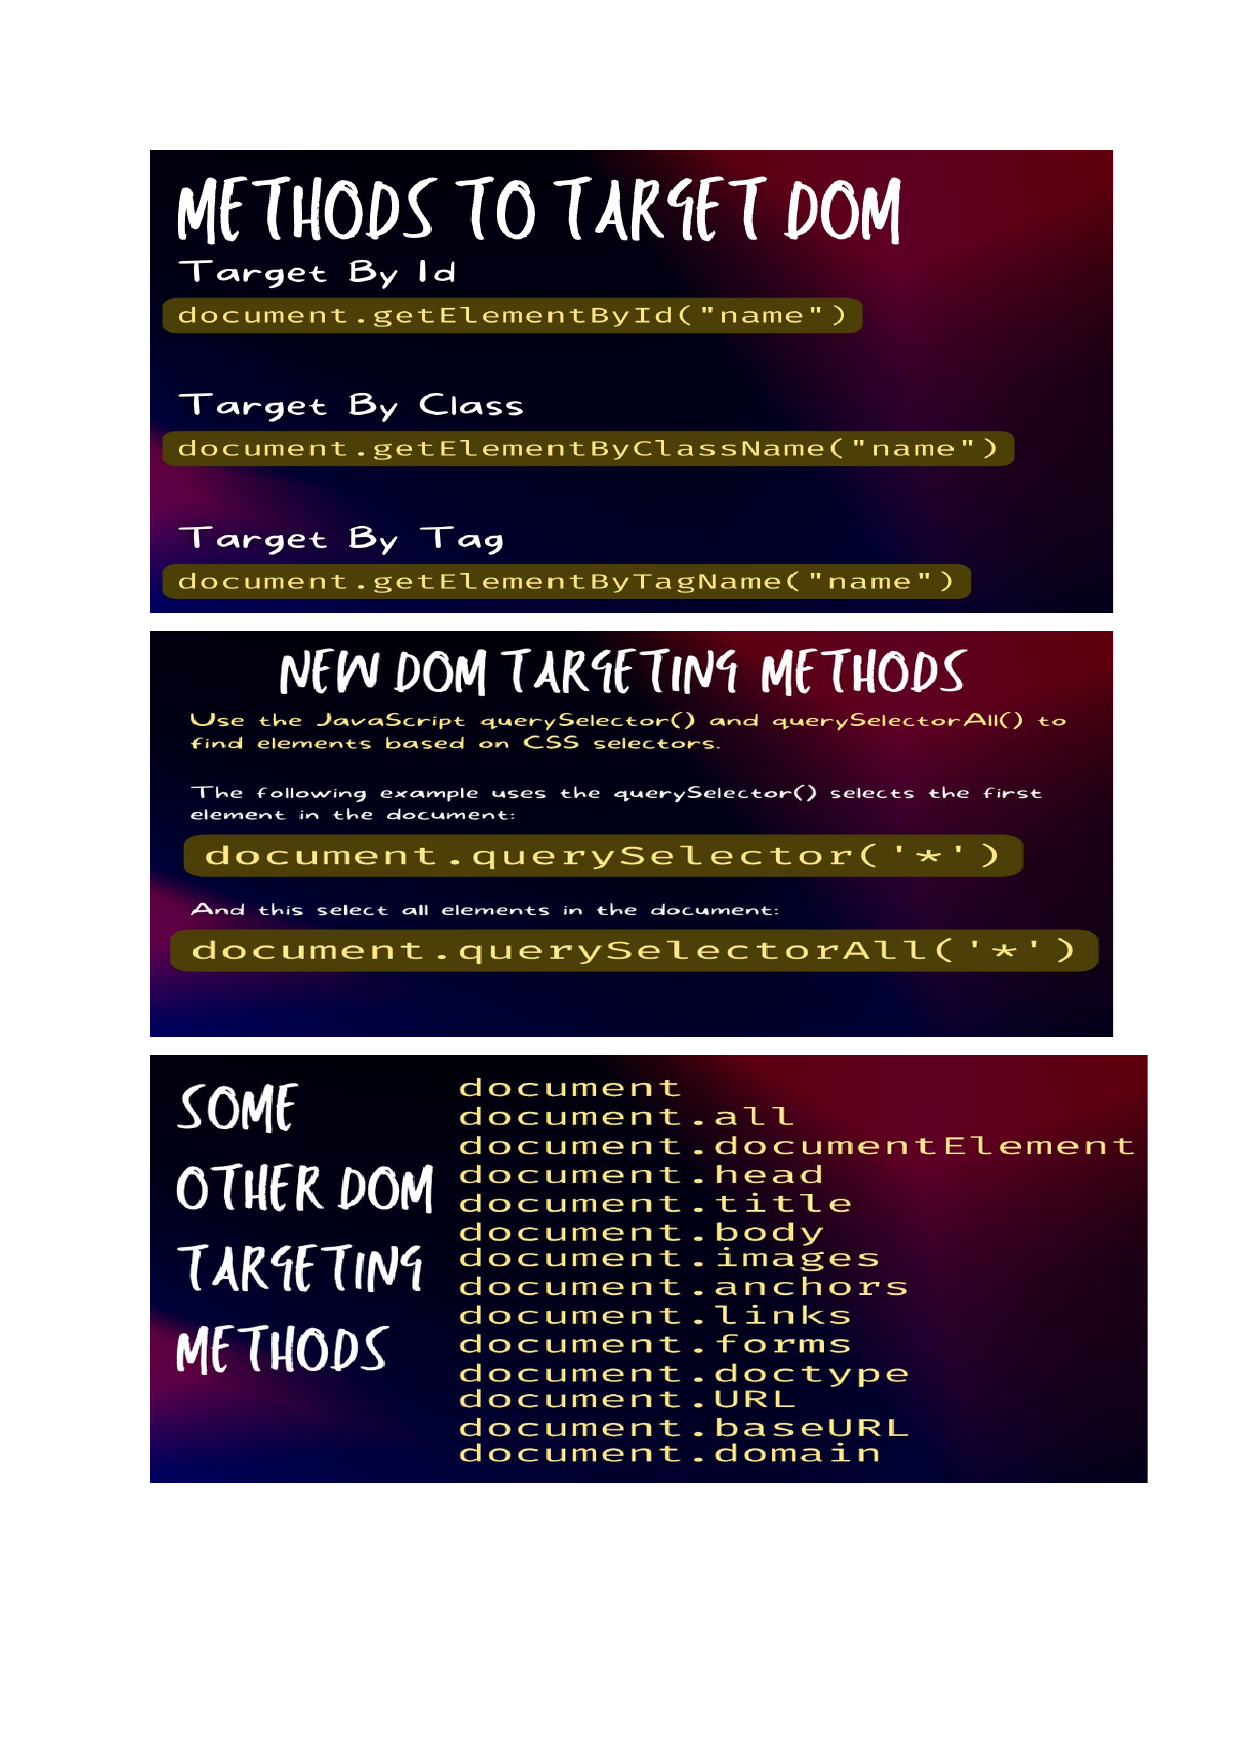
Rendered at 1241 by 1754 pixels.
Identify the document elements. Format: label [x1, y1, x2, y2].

picture [150, 631, 1114, 1037]
picture [150, 1055, 1148, 1483]
picture [150, 150, 1114, 613]
